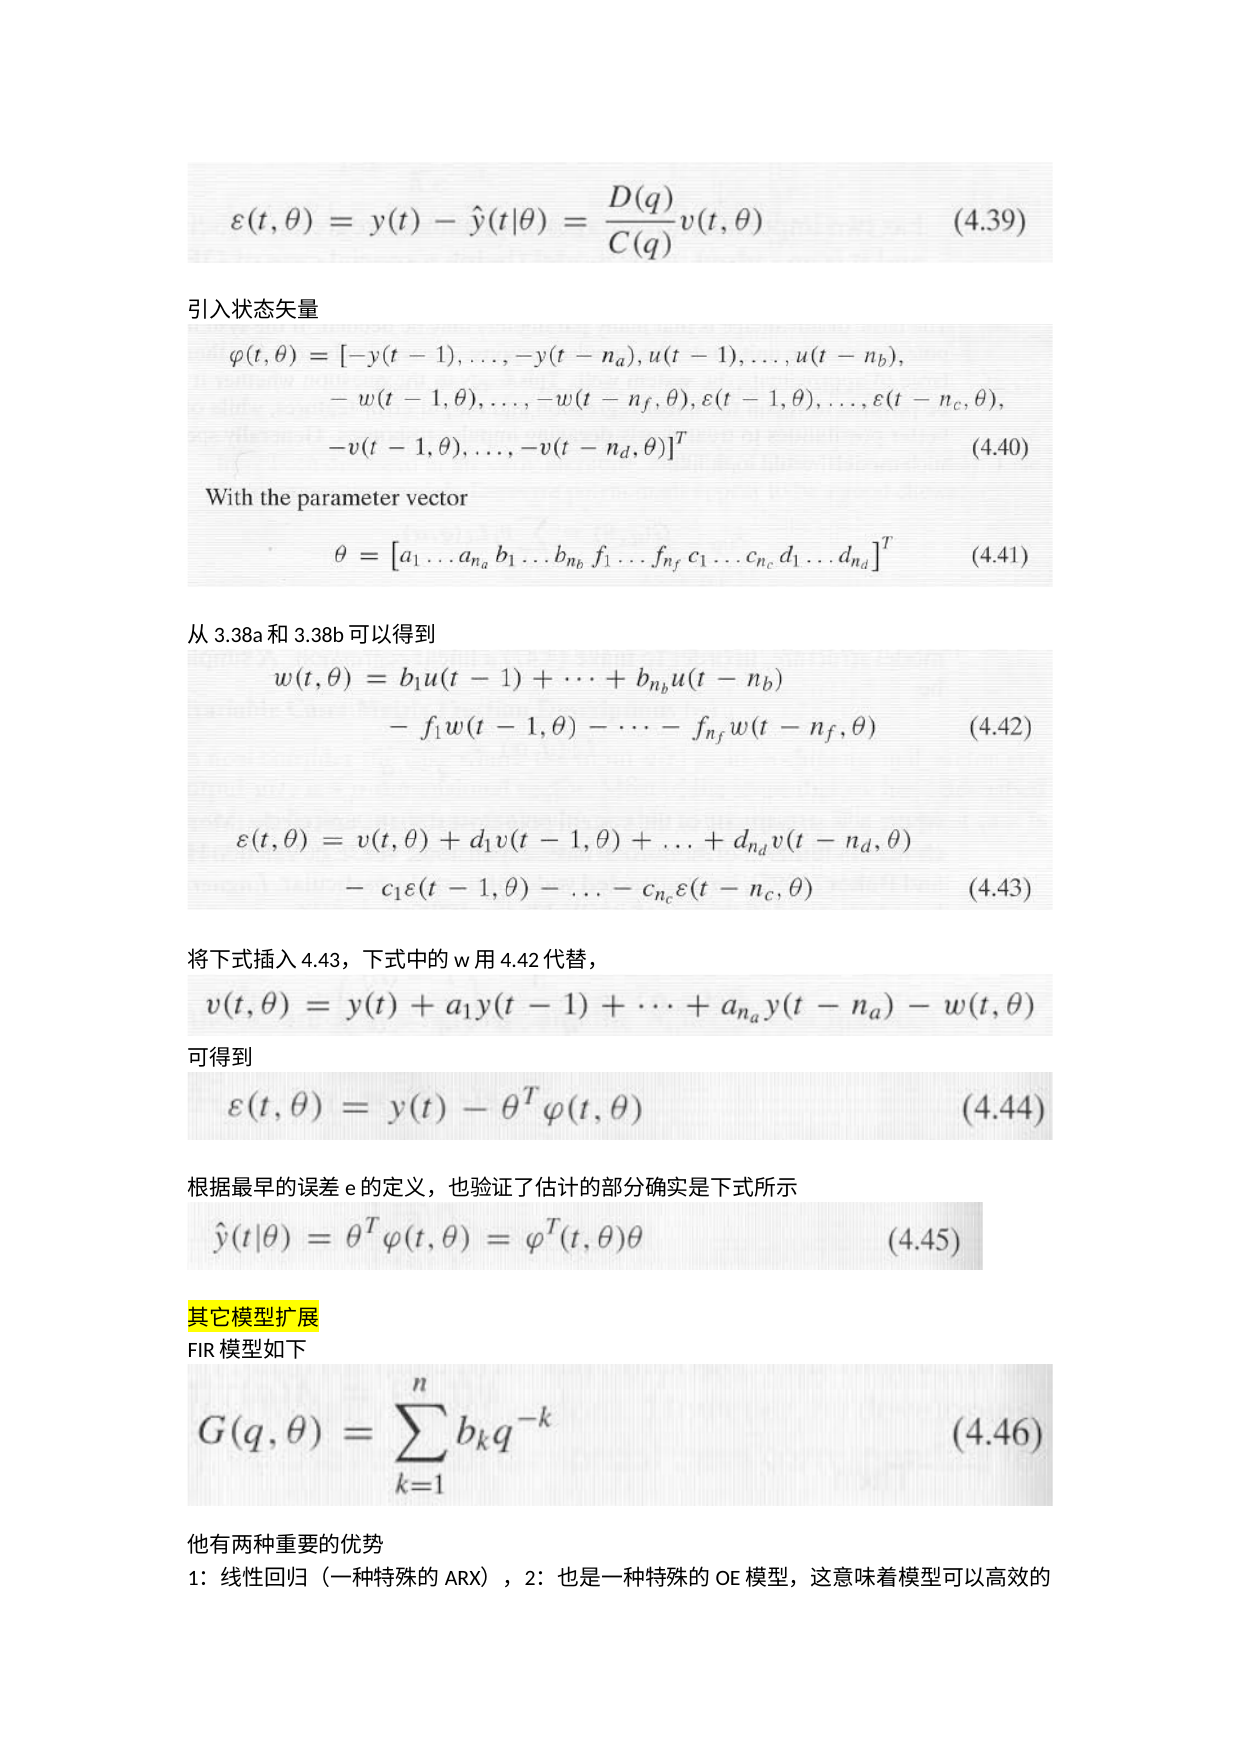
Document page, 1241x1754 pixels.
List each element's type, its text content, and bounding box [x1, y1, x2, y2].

picture [187, 162, 1053, 263]
text 根据最早的误差e的定义，也验证了估计的部分确实是下式所示 [187, 1169, 1053, 1202]
picture [187, 1072, 1053, 1140]
picture [187, 324, 1053, 587]
text 其它模型扩展 [187, 1299, 1053, 1332]
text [187, 1559, 1053, 1592]
picture [187, 1364, 1053, 1506]
text 他有两种重要的优势 [187, 1527, 1053, 1559]
text 可得到 [187, 1039, 1053, 1072]
text 从3.38a和3.38b可以得到 [187, 617, 1053, 649]
picture [187, 649, 1053, 910]
picture [187, 1202, 983, 1270]
text 引入状态矢量 [187, 292, 1053, 324]
text 将下式插入4.43，下式中的w用4.42代替， [187, 942, 1053, 974]
picture [187, 974, 1053, 1036]
text FIR模型如下 [187, 1332, 1053, 1364]
